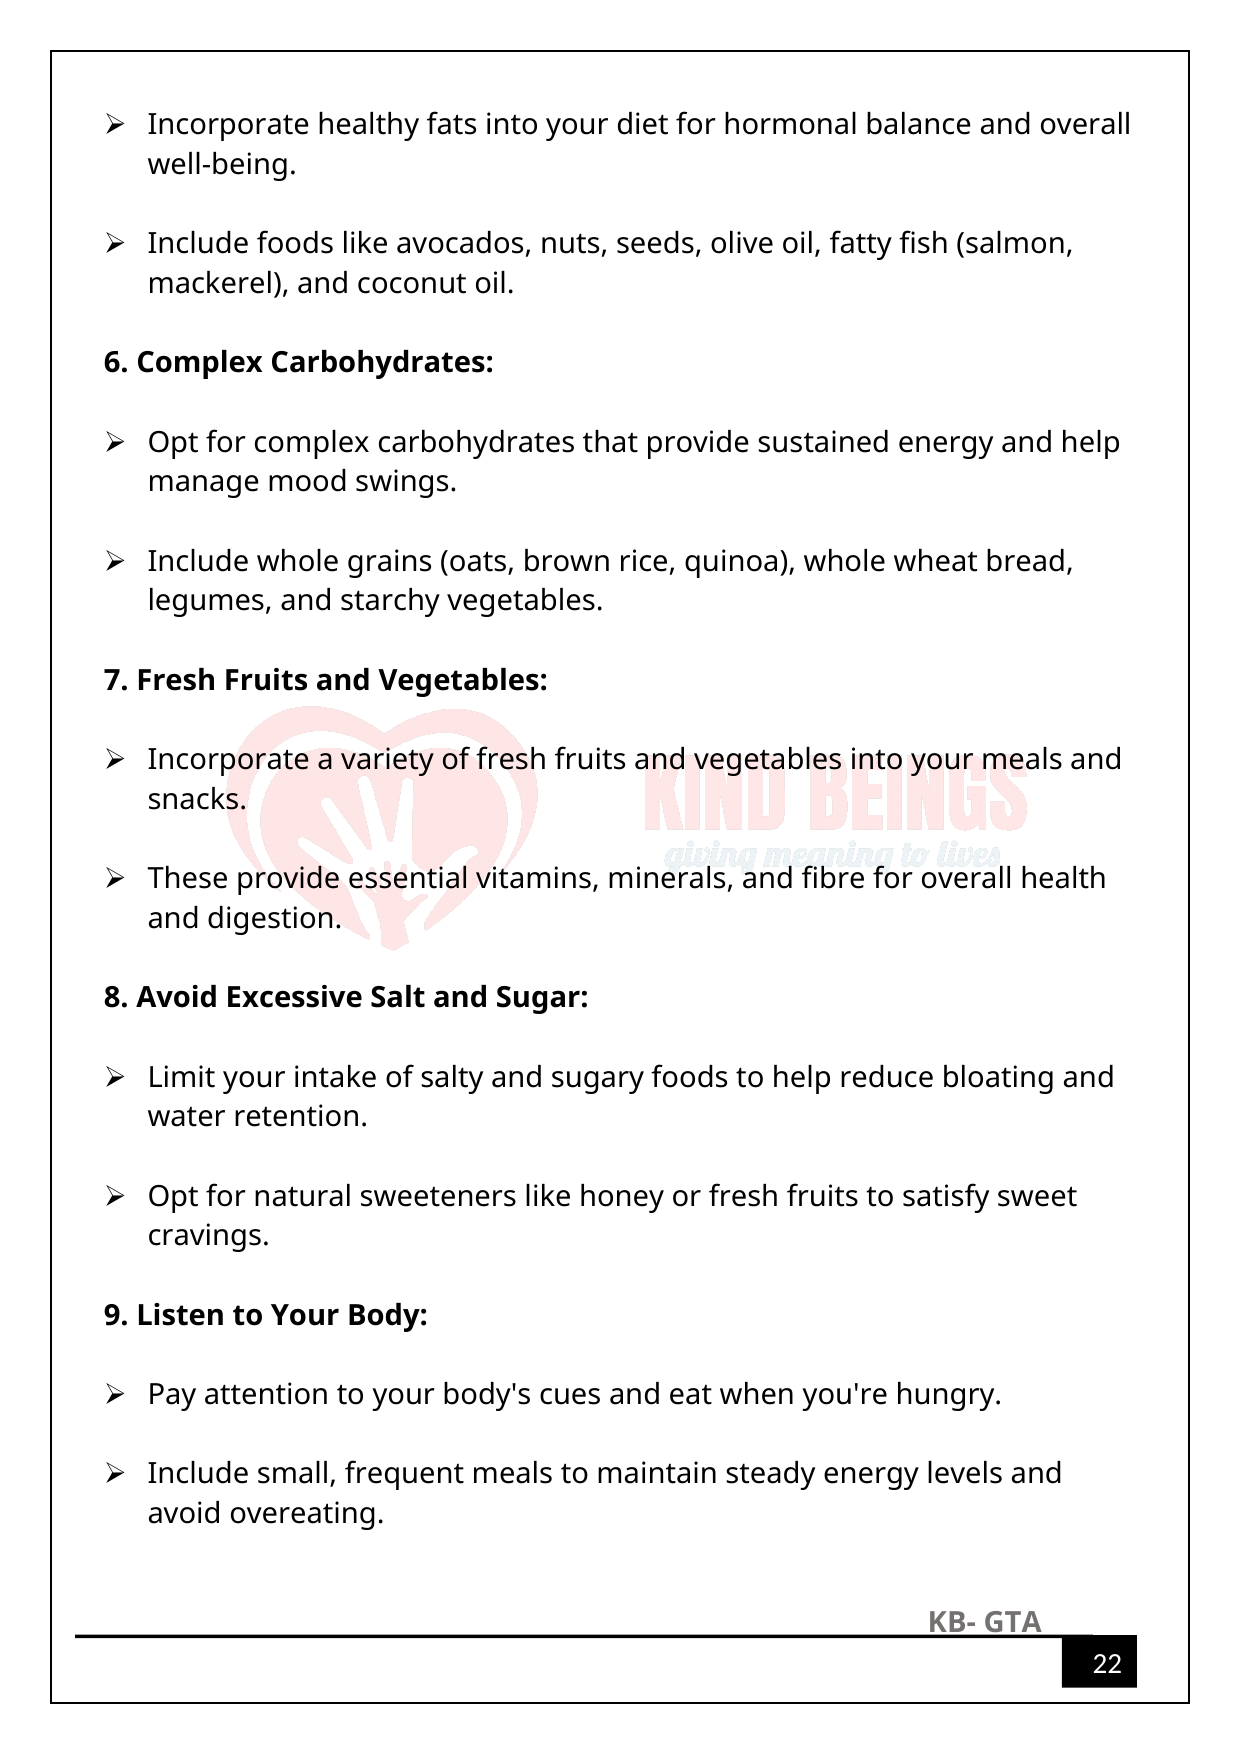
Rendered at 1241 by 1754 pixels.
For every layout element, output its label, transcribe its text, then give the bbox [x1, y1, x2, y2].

list Limit your intake of salty and sugary foods to help reduce bloating and water retention. [103, 1056, 1137, 1135]
list Opt for complex carbohydrates that provide sustained energy and help manage mood swings. [103, 421, 1137, 500]
list Opt for natural sweeteners like honey or fresh fruits to satisfy sweet cravings. [103, 1175, 1137, 1254]
list Complex Carbohydrates: [103, 342, 1137, 381]
list Fresh Fruits and Vegetables: [103, 659, 1137, 699]
list Incorporate healthy fats into your diet for hormonal balance and overall well-being. [103, 103, 1137, 183]
list Include small, frequent meals to maintain steady energy levels and avoid overeating. [103, 1453, 1137, 1532]
list Include whole grains (oats, brown rice, quinoa), whole wheat bread, legumes, and starchy vegetables. [103, 540, 1137, 619]
list Pay attention to your body's cues and eat when you're hungry. [103, 1373, 1137, 1413]
list Listen to Your Body: [103, 1294, 1137, 1334]
list Avoid Excessive Salt and Sugar: [103, 977, 1137, 1016]
list Include foods like avocados, nuts, seeds, olive oil, fatty fish (salmon, mackerel), and coconut oil. [103, 222, 1137, 302]
list Incorporate a variety of fresh fruits and vegetables into your meals and snacks. [103, 738, 1137, 818]
list These provide essential vitamins, minerals, and fibre for overall health and digestion. [103, 857, 1137, 937]
